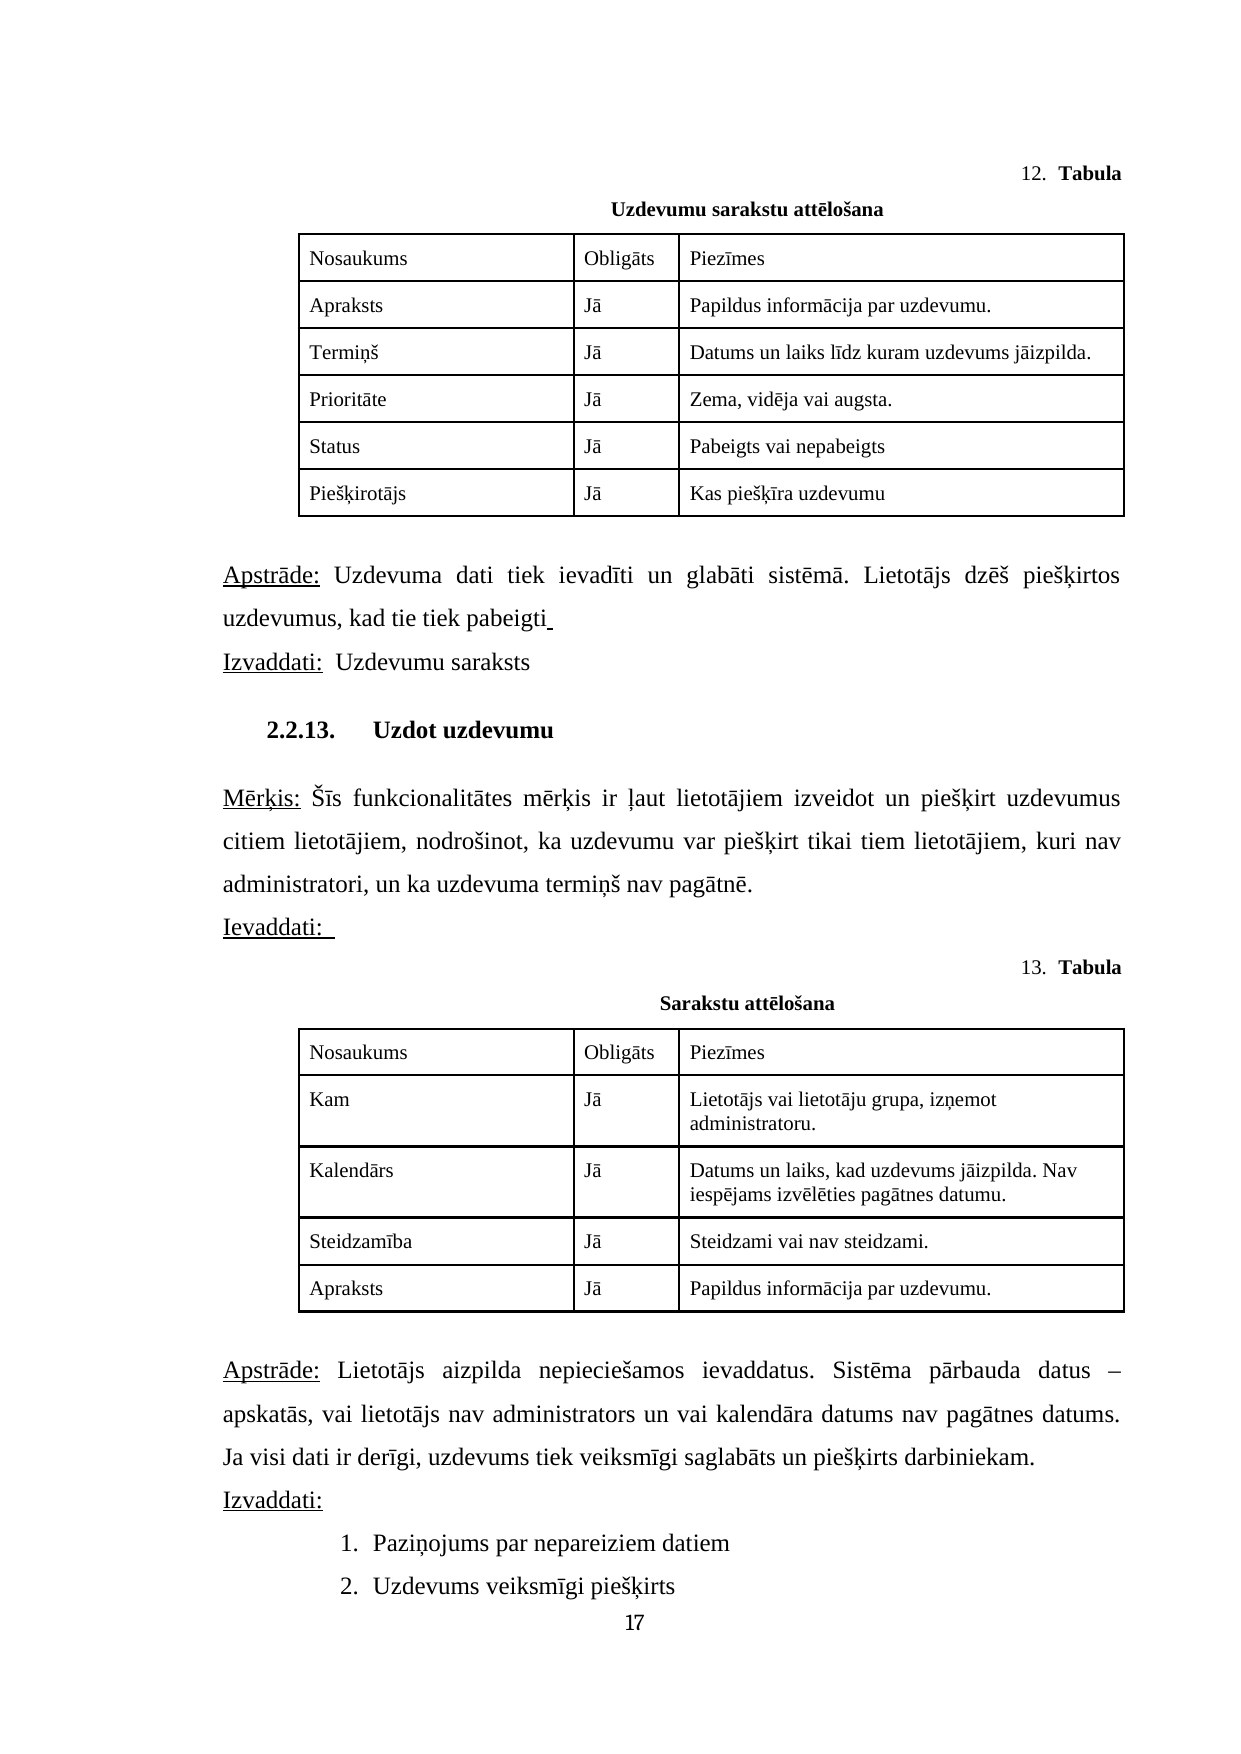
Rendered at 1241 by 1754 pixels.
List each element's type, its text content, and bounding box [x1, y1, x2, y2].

table_cell Zema, vidēja vai augsta. [680, 376, 1123, 421]
text Mērķis: Šīs funkcionalitātes mērķis ir ļaut lietotājiem izveidot un piešķirt uzdevumus citiem lietotājiem, nodrošinot, ka uzdevumu var piešķirt tikai tiem lietotājiem, kuri nav administratori, un ka uzdevuma termiņš nav pagātnē. [223, 783, 1122, 898]
table_cell Jā [575, 282, 678, 327]
table_header Piezīmes [680, 1030, 1123, 1074]
subtitle Uzdot uzdevumu [335, 715, 1122, 743]
table_cell Jā [575, 1076, 678, 1145]
list Tabula [335, 161, 1122, 185]
table_cell Apraksts [300, 1266, 573, 1310]
table_cell Termiņš [300, 329, 573, 374]
table_cell Status [300, 423, 573, 468]
text Izvaddati: [223, 1485, 1122, 1514]
text Apstrāde: Lietotājs aizpilda nepieciešamos ievaddatus. Sistēma pārbauda datus – apskatās, vai lietotājs nav administrators un vai kalendāra datums nav pagātnes datums. Ja visi dati ir derīgi, uzdevums tiek veiksmīgi saglabāts un piešķirts darbiniekam. [223, 1356, 1122, 1471]
text Izvaddati: Uzdevumu saraksts [223, 647, 1122, 675]
table_cell Papildus informācija par uzdevumu. [680, 282, 1123, 327]
text Sarakstu attēlošana [373, 991, 1122, 1015]
text Ievaddati: [223, 912, 1122, 941]
table_cell Prioritāte [300, 376, 573, 421]
text Apstrāde: Uzdevuma dati tiek ievadīti un glabāti sistēmā. Lietotājs dzēš piešķirtos uzdevumus, kad tie tiek pabeigti [223, 560, 1122, 632]
table_cell Pabeigts vai nepabeigts [680, 423, 1123, 468]
table_cell Apraksts [300, 282, 573, 327]
text Uzdevumu sarakstu attēlošana [373, 197, 1122, 221]
list Uzdevums veiksmīgi piešķirts [310, 1571, 1122, 1600]
table_cell Jā [575, 1266, 678, 1310]
table_cell Kam [300, 1076, 573, 1145]
table_cell Jā [575, 470, 678, 515]
list Tabula [335, 955, 1122, 979]
table_cell Piešķirotājs [300, 470, 573, 515]
table_cell Jā [575, 423, 678, 468]
table_header Nosaukums [300, 235, 573, 280]
table_cell Kalendārs [300, 1148, 573, 1216]
table_cell Lietotājs vai lietotāju grupa, izņemot administratoru. [680, 1076, 1123, 1145]
table_header Obligāts [575, 1030, 678, 1074]
table_cell Jā [575, 329, 678, 374]
table_header Obligāts [575, 235, 678, 280]
table_cell Steidzamība [300, 1219, 573, 1263]
table_cell Papildus informācija par uzdevumu. [680, 1266, 1123, 1310]
table_cell Jā [575, 376, 678, 421]
table_cell Steidzami vai nav steidzami. [680, 1219, 1123, 1263]
table_header Piezīmes [680, 235, 1123, 280]
table_cell Datums un laiks, kad uzdevums jāizpilda. Nav iespējams izvēlēties pagātnes datumu. [680, 1148, 1123, 1216]
table_cell Jā [575, 1219, 678, 1263]
table_cell Datums un laiks līdz kuram uzdevums jāizpilda. [680, 329, 1123, 374]
table_header Nosaukums [300, 1030, 573, 1074]
table_cell Kas piešķīra uzdevumu [680, 470, 1123, 515]
table_cell Jā [575, 1148, 678, 1216]
list Paziņojums par nepareiziem datiem [310, 1528, 1122, 1557]
